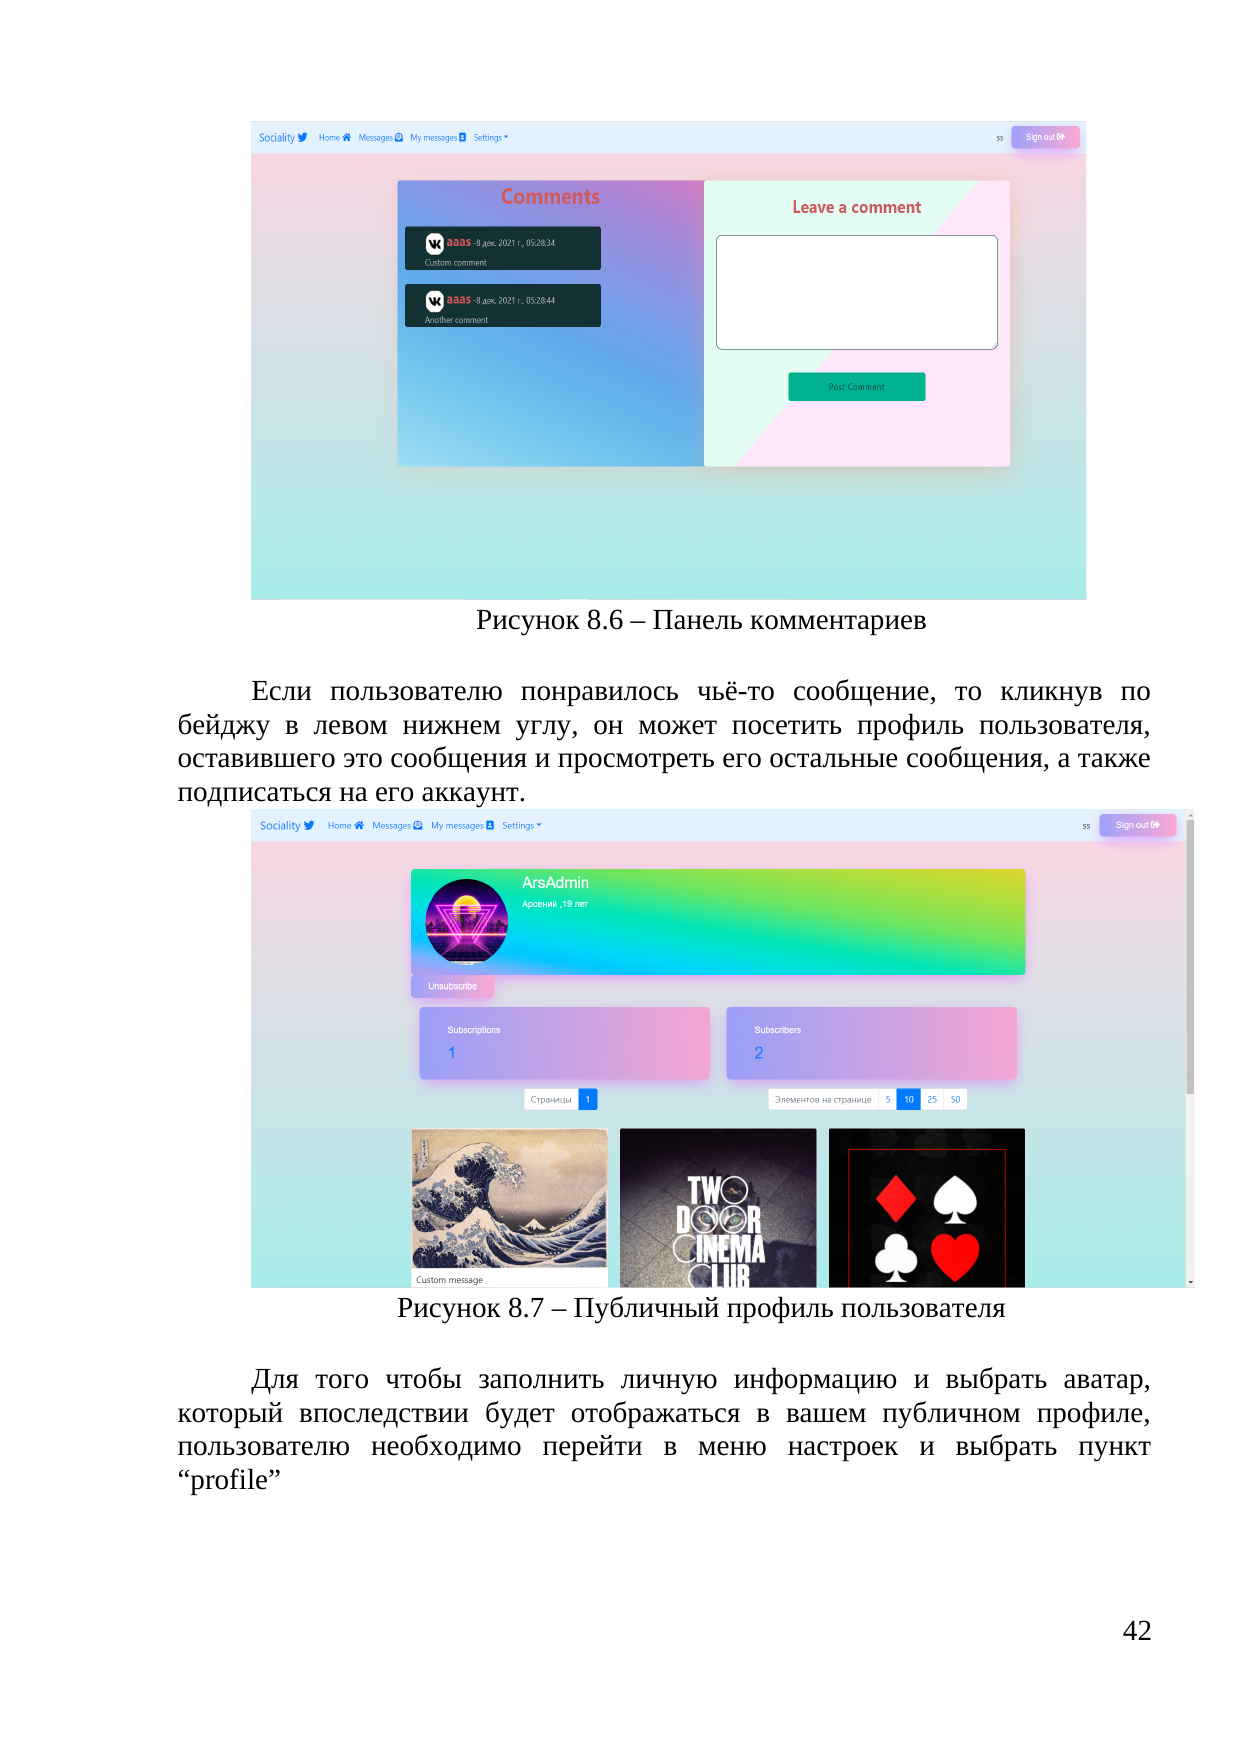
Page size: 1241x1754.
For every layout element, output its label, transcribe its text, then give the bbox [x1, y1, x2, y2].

text Рисунок 8.6 – Панель комментариев [177, 602, 1152, 636]
picture [251, 118, 1087, 600]
text Для того чтобы заполнить личную информацию и выбрать аватар, который впоследствии будет отображаться в вашем публичном профиле, пользователю необходимо перейти в меню настроек и выбрать пункт “profile” [177, 1361, 1152, 1495]
text Рисунок 8.7 – Публичный профиль пользователя [177, 1290, 1152, 1323]
text Если пользователю понравилось чьё-то сообщение, то кликнув по бейджу в левом нижнем углу, он может посетить профиль пользователя, оставившего это сообщения и просмотреть его остальные сообщения, а также подписаться на его аккаунт. [177, 673, 1152, 807]
picture [251, 809, 1195, 1288]
